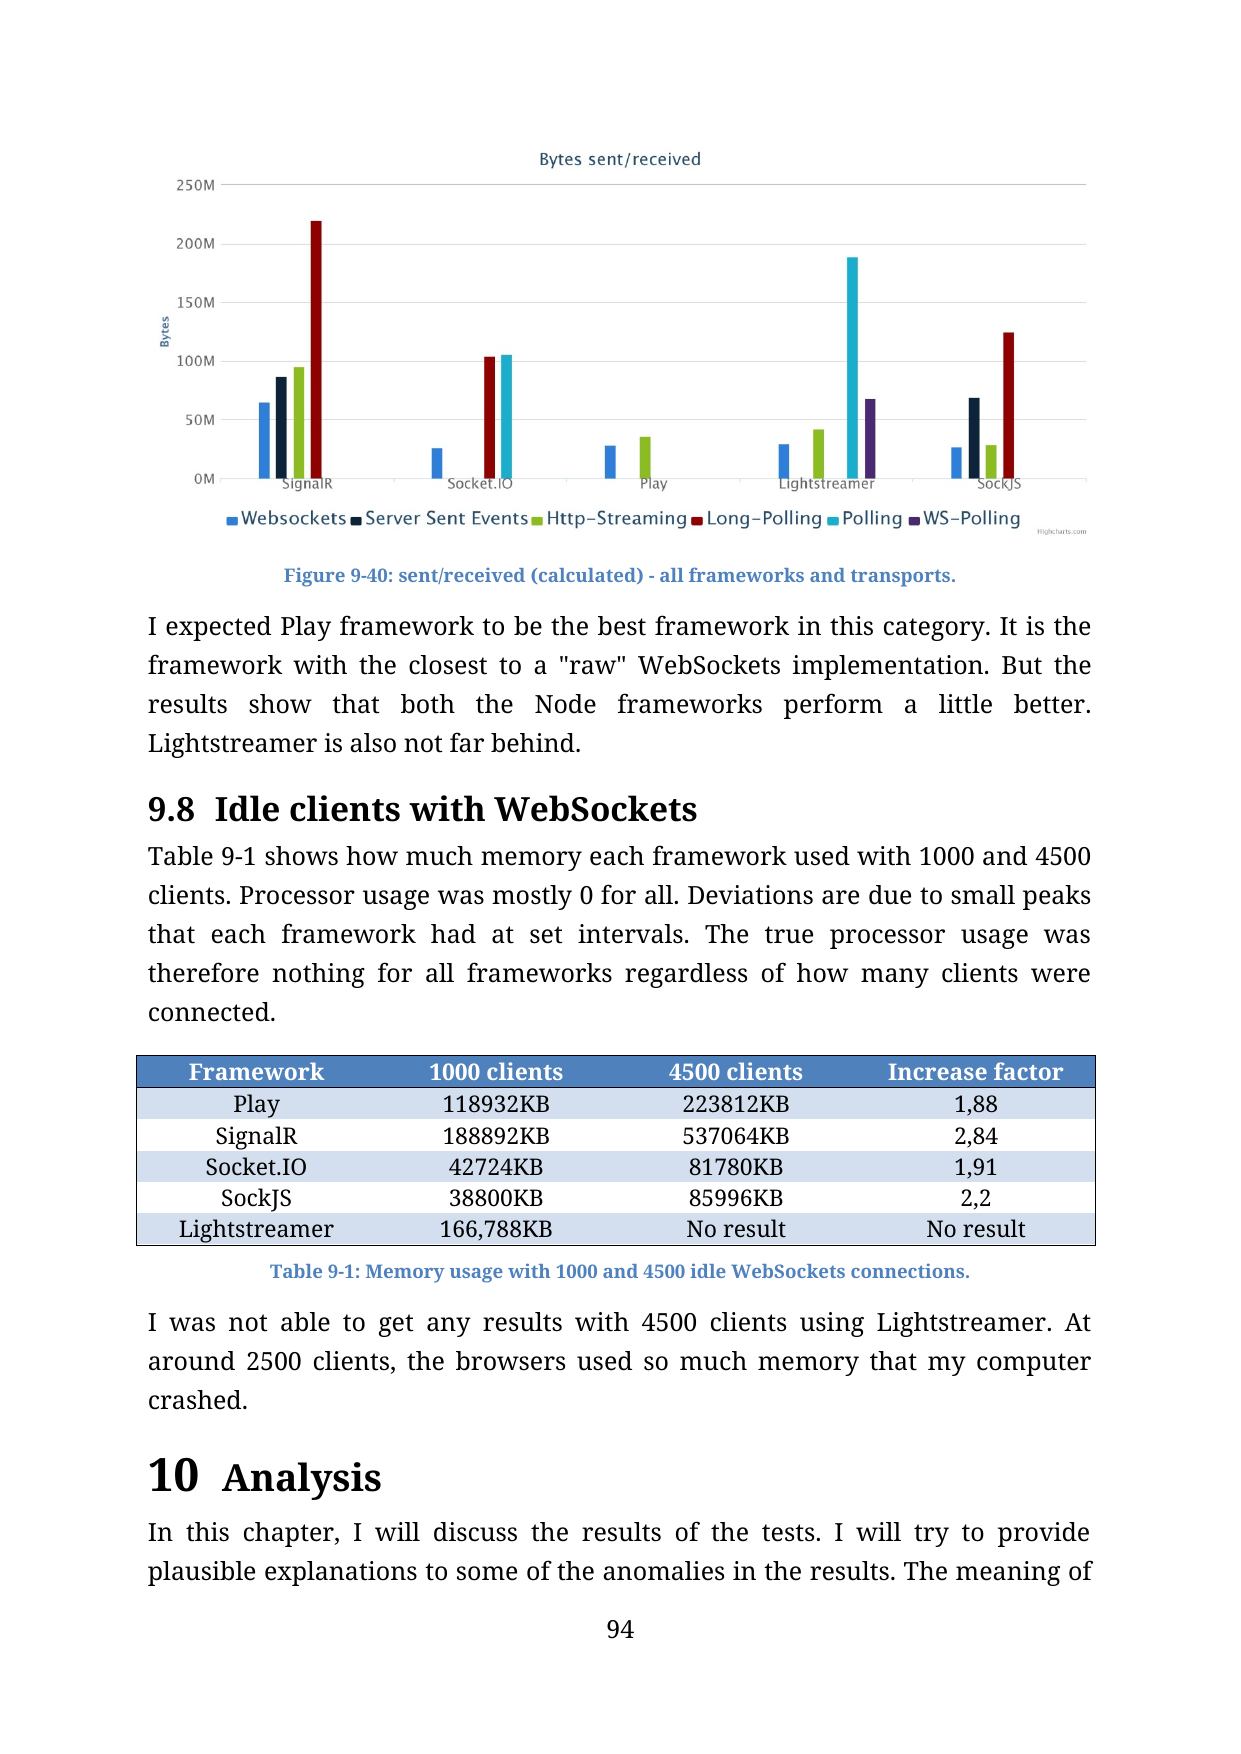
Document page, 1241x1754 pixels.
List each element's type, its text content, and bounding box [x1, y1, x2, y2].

table_header Increase factor [856, 1056, 1095, 1087]
table_cell 1,88 [856, 1088, 1095, 1119]
table_cell SockJS [137, 1182, 376, 1213]
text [148, 1514, 1092, 1588]
table_cell 85996KB [616, 1182, 856, 1213]
picture [147, 147, 1093, 537]
table_cell 42724KB [376, 1151, 616, 1182]
table_cell 537064KB [616, 1120, 856, 1151]
table_cell 223812KB [616, 1088, 856, 1119]
table_header 1000 clients [376, 1056, 616, 1087]
table_cell No result [856, 1213, 1095, 1244]
table_cell No result [616, 1213, 856, 1244]
table_header Framework [137, 1056, 376, 1087]
table_cell SignalR [137, 1120, 376, 1151]
text I was not able to get any results with 4500 clients using Lightstreamer. At around 2500 clients, the browsers used so much memory that my computer crashed. [148, 1304, 1092, 1417]
table_cell Lightstreamer [137, 1213, 376, 1244]
table_cell 188892KB [376, 1120, 616, 1151]
text I expected Play framework to be the best framework in this category. It is the framework with the closest to a "raw" WebSockets implementation. But the results show that both the Node frameworks perform a little better. Lightstreamer is also not far behind. [148, 609, 1092, 760]
table_cell Socket.IO [137, 1151, 376, 1182]
table_cell 2,84 [856, 1120, 1095, 1151]
table_cell 1,91 [856, 1151, 1095, 1182]
table_cell 118932KB [376, 1088, 616, 1119]
text Table 9-1 shows how much memory each framework used with 1000 and 4500 clients. Processor usage was mostly 0 for all. Deviations are due to small peaks that each framework had at set intervals. The true processor usage was therefore nothing for all frameworks regardless of how many clients were connected. [148, 838, 1092, 1029]
table_header 4500 clients [616, 1056, 856, 1087]
table_cell Play [137, 1088, 376, 1119]
table_cell 2,2 [856, 1182, 1095, 1213]
subtitle Idle clients with WebSockets [148, 786, 1092, 832]
table_cell 81780KB [616, 1151, 856, 1182]
table_cell 38800KB [376, 1182, 616, 1213]
subtitle Analysis [148, 1443, 1092, 1505]
table_cell 166,788KB [376, 1213, 616, 1244]
